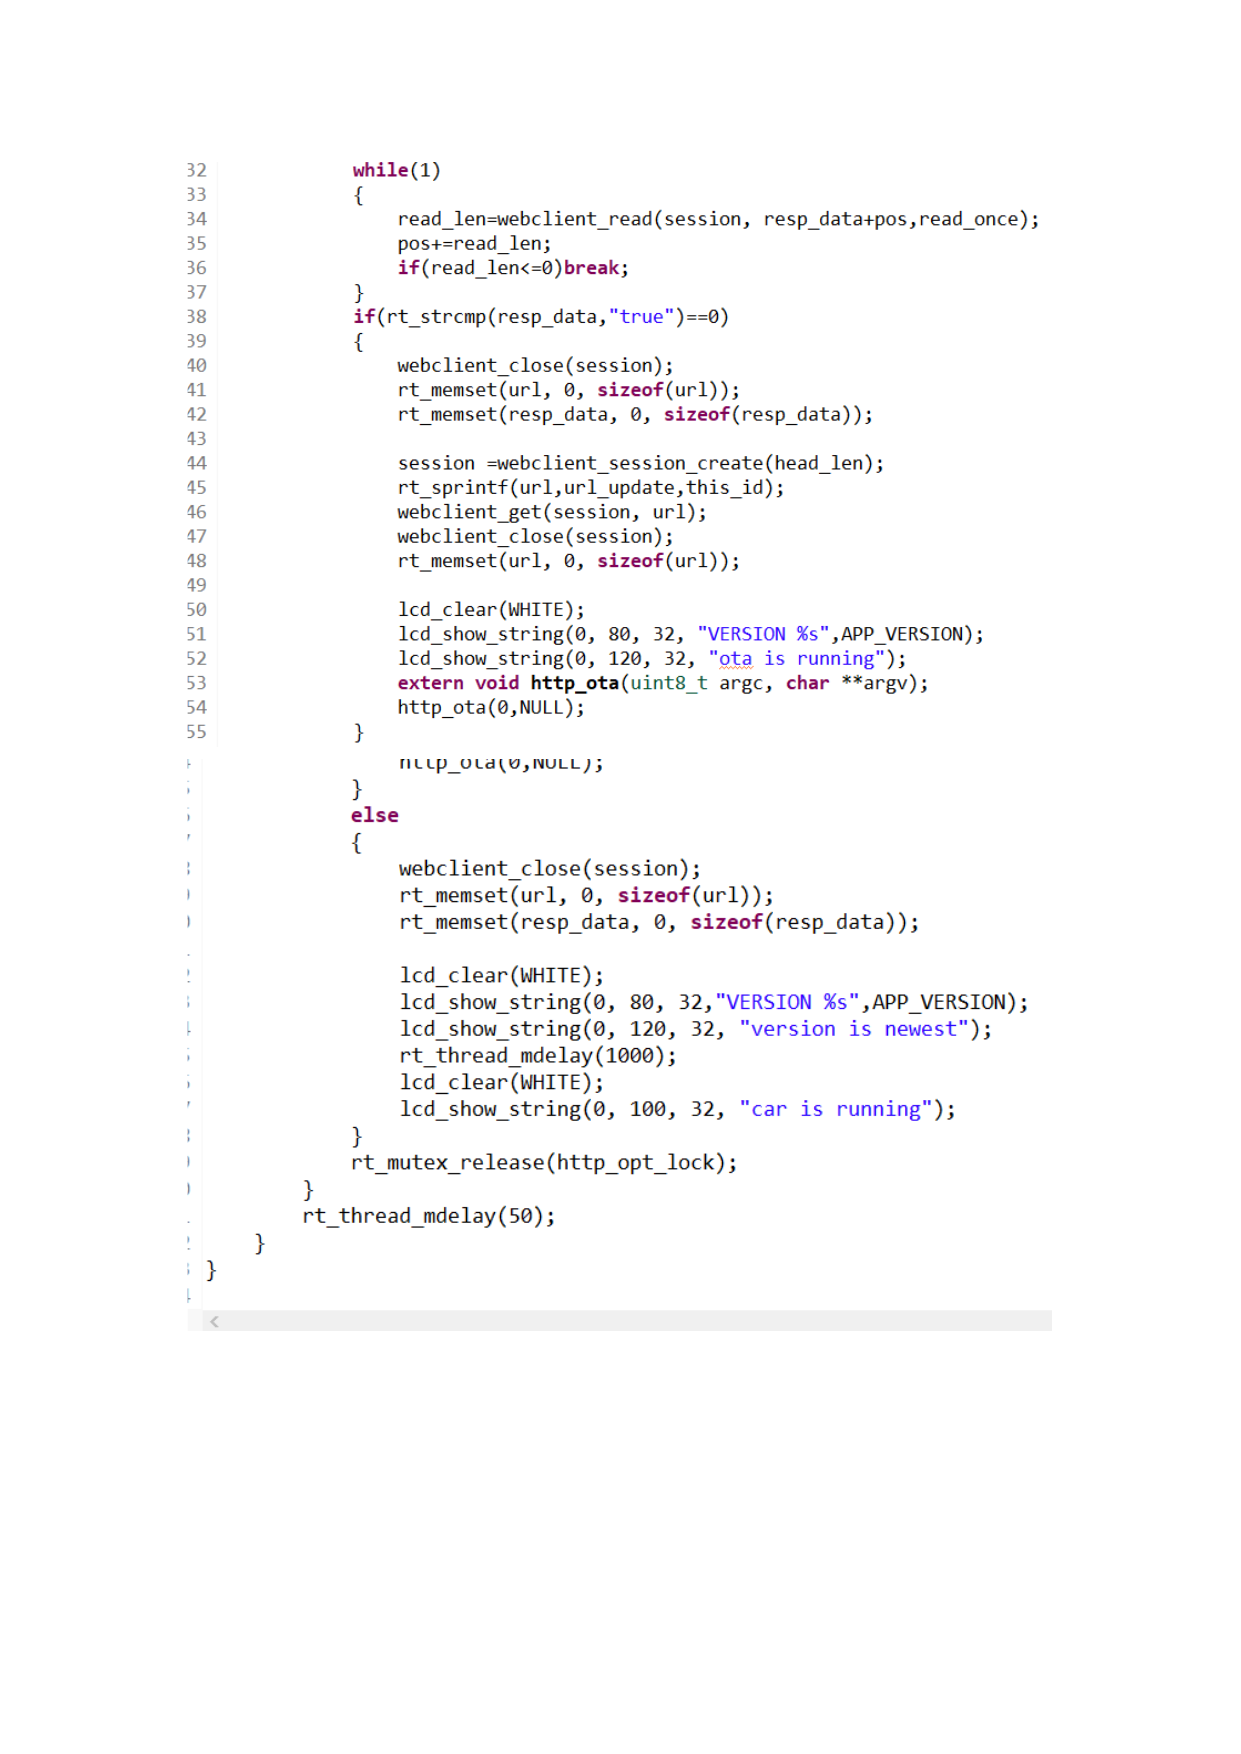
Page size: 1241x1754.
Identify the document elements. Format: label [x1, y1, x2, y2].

picture [187, 759, 1052, 1331]
picture [187, 162, 1053, 747]
